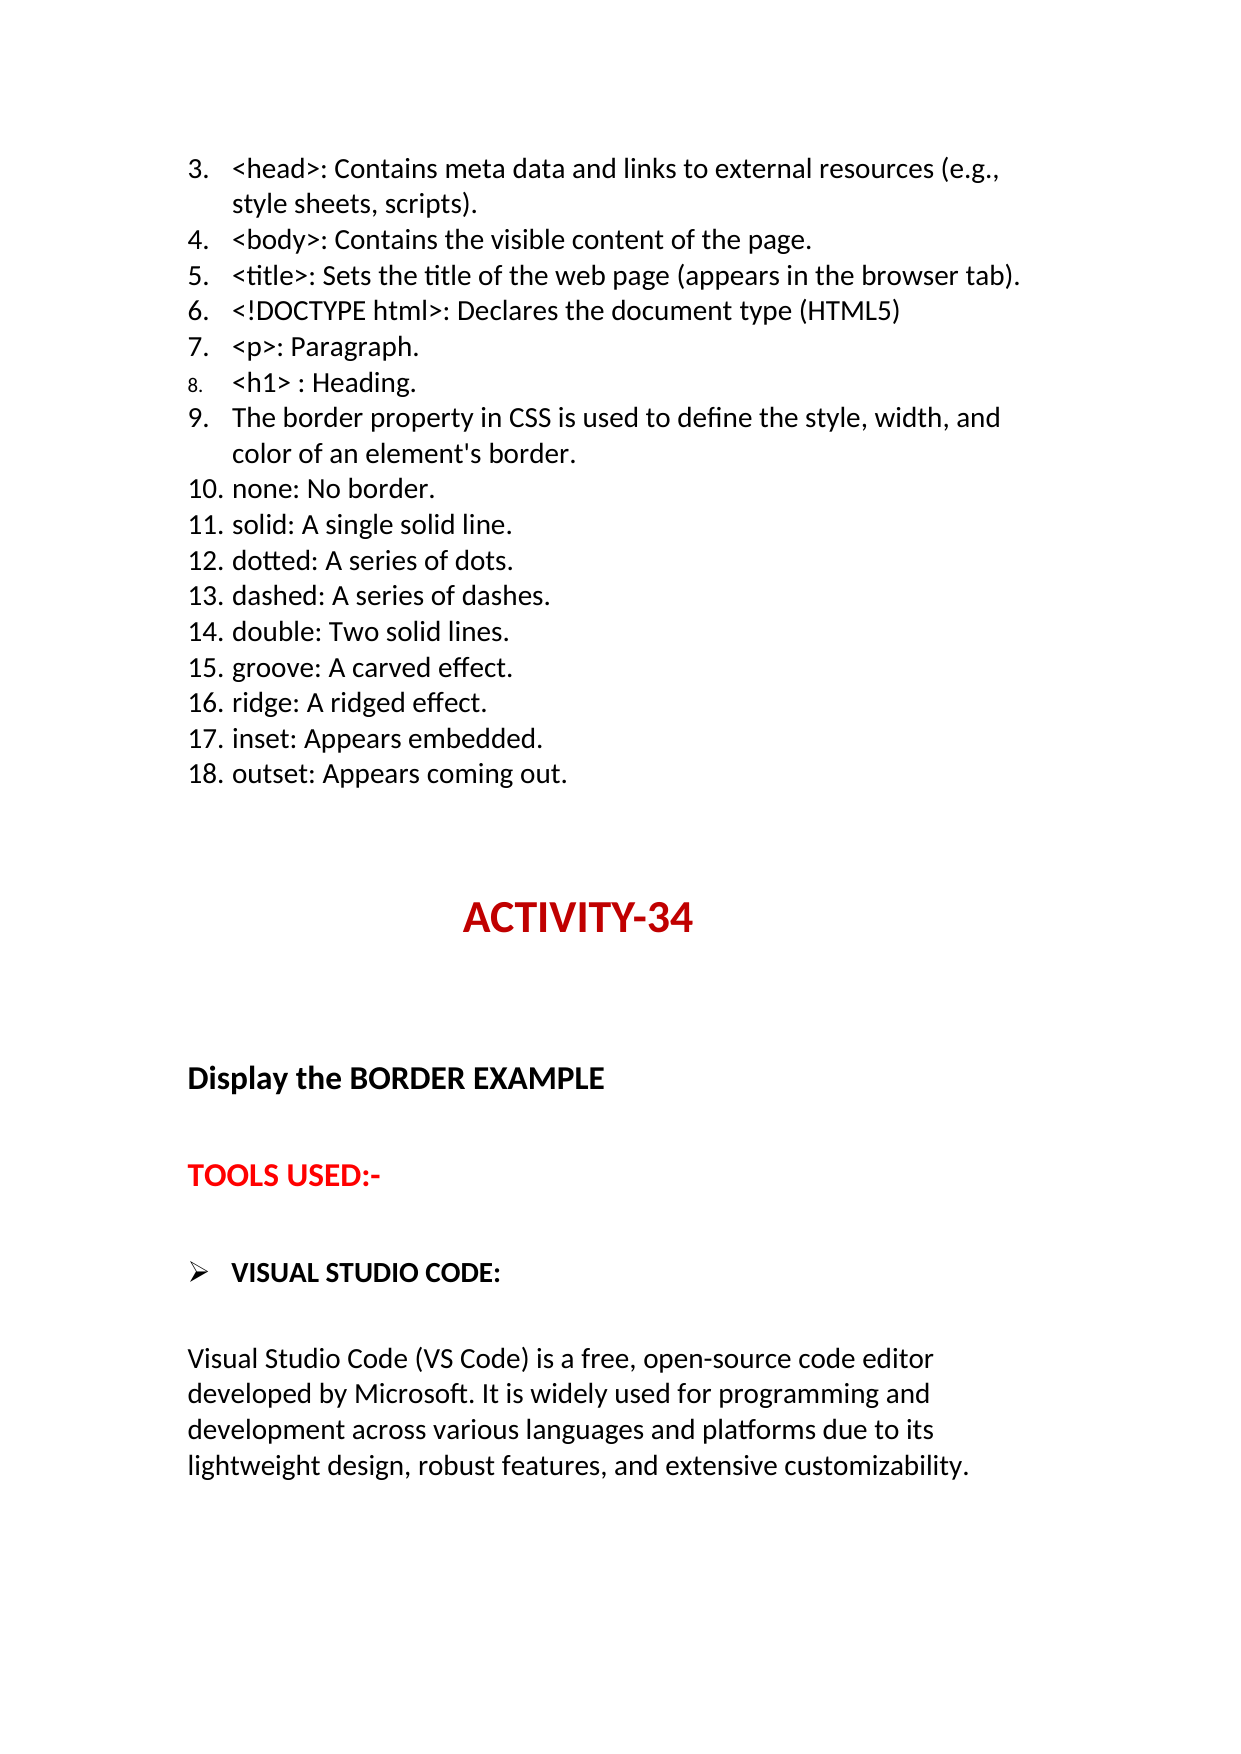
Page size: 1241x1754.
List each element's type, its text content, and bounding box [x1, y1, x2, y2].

list <title>: Sets the title of the web page (appears in the browser tab). [187, 257, 1053, 292]
list <body>: Contains the visible content of the page. [187, 221, 1053, 257]
list <!DOCTYPE html>: Declares the document type (HTML5) [187, 292, 1053, 328]
subtitle ACTIVITY-34 [187, 888, 1053, 944]
list The border property in CSS is used to define the style, width, and color of an element's border. [187, 399, 1053, 471]
list <head>: Contains meta data and links to external resources (e.g., style sheets, scripts). [187, 150, 1053, 221]
list dotted: A series of dots. [187, 542, 1053, 577]
list double: Two solid lines. [187, 613, 1053, 649]
list dashed: A series of dashes. [187, 577, 1053, 613]
list groove: A carved effect. [187, 649, 1053, 684]
list solid: A single solid line. [187, 506, 1053, 542]
list outset: Appears coming out. [187, 756, 1053, 791]
list <p>: Paragraph. [187, 328, 1053, 364]
list <h1> : Heading. [187, 364, 1053, 399]
text Visual Studio Code (VS Code) is a free, open-source code editor developed by Microsoft. It is widely used for programming and development across various languages and platforms due to its lightweight design, robust features, and extensive customizability. [187, 1340, 1053, 1482]
subtitle VISUAL STUDIO CODE: [187, 1254, 1053, 1289]
list inset: Appears embedded. [187, 720, 1053, 756]
subtitle Display the BORDER EXAMPLE [187, 1057, 1053, 1098]
list ridge: A ridged effect. [187, 684, 1053, 720]
list none: No border. [187, 471, 1053, 506]
subtitle TOOLS USED:- [187, 1154, 1053, 1195]
